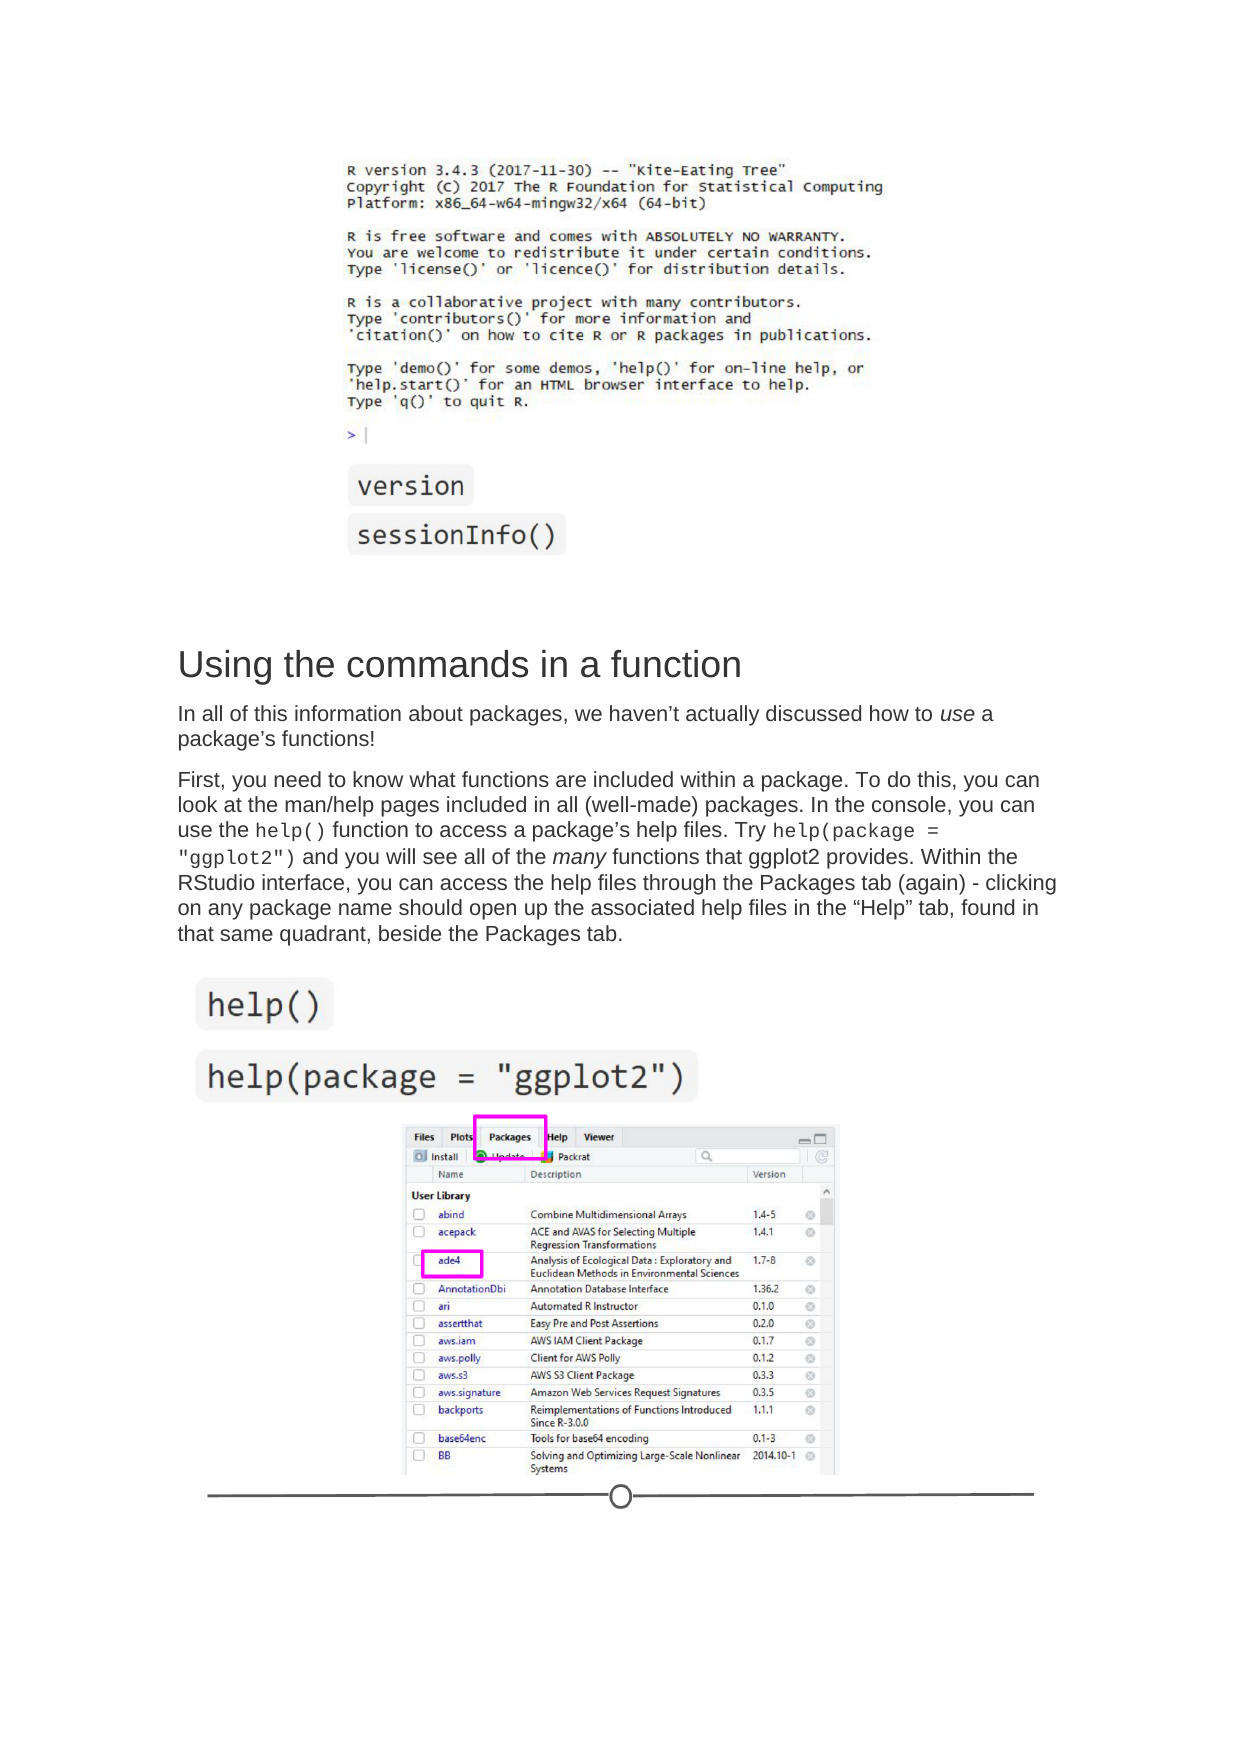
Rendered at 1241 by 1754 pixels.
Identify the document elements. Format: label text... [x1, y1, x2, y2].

text In all of this information about packages, we haven’t actually discussed how to use a package’s functions! [177, 701, 1063, 751]
text First, you need to know what functions are included within a package. To do this, you can look at the man/help pages included in all (well-made) packages. In the console, you can use the help() function to access a package’s help files. Try help(package = "ggplot2") and you will see all of the many functions that ggplot2 provides. Within the RStudio interface, you can access the help files through the Packages tab (again) - clicking on any package name should open up the associated help files in the “Help” tab, found in that same quadrant, beside the Packages tab. [177, 767, 1063, 946]
picture [177, 961, 1063, 1516]
text Using the commands in a function [177, 642, 1063, 685]
picture [330, 147, 910, 562]
